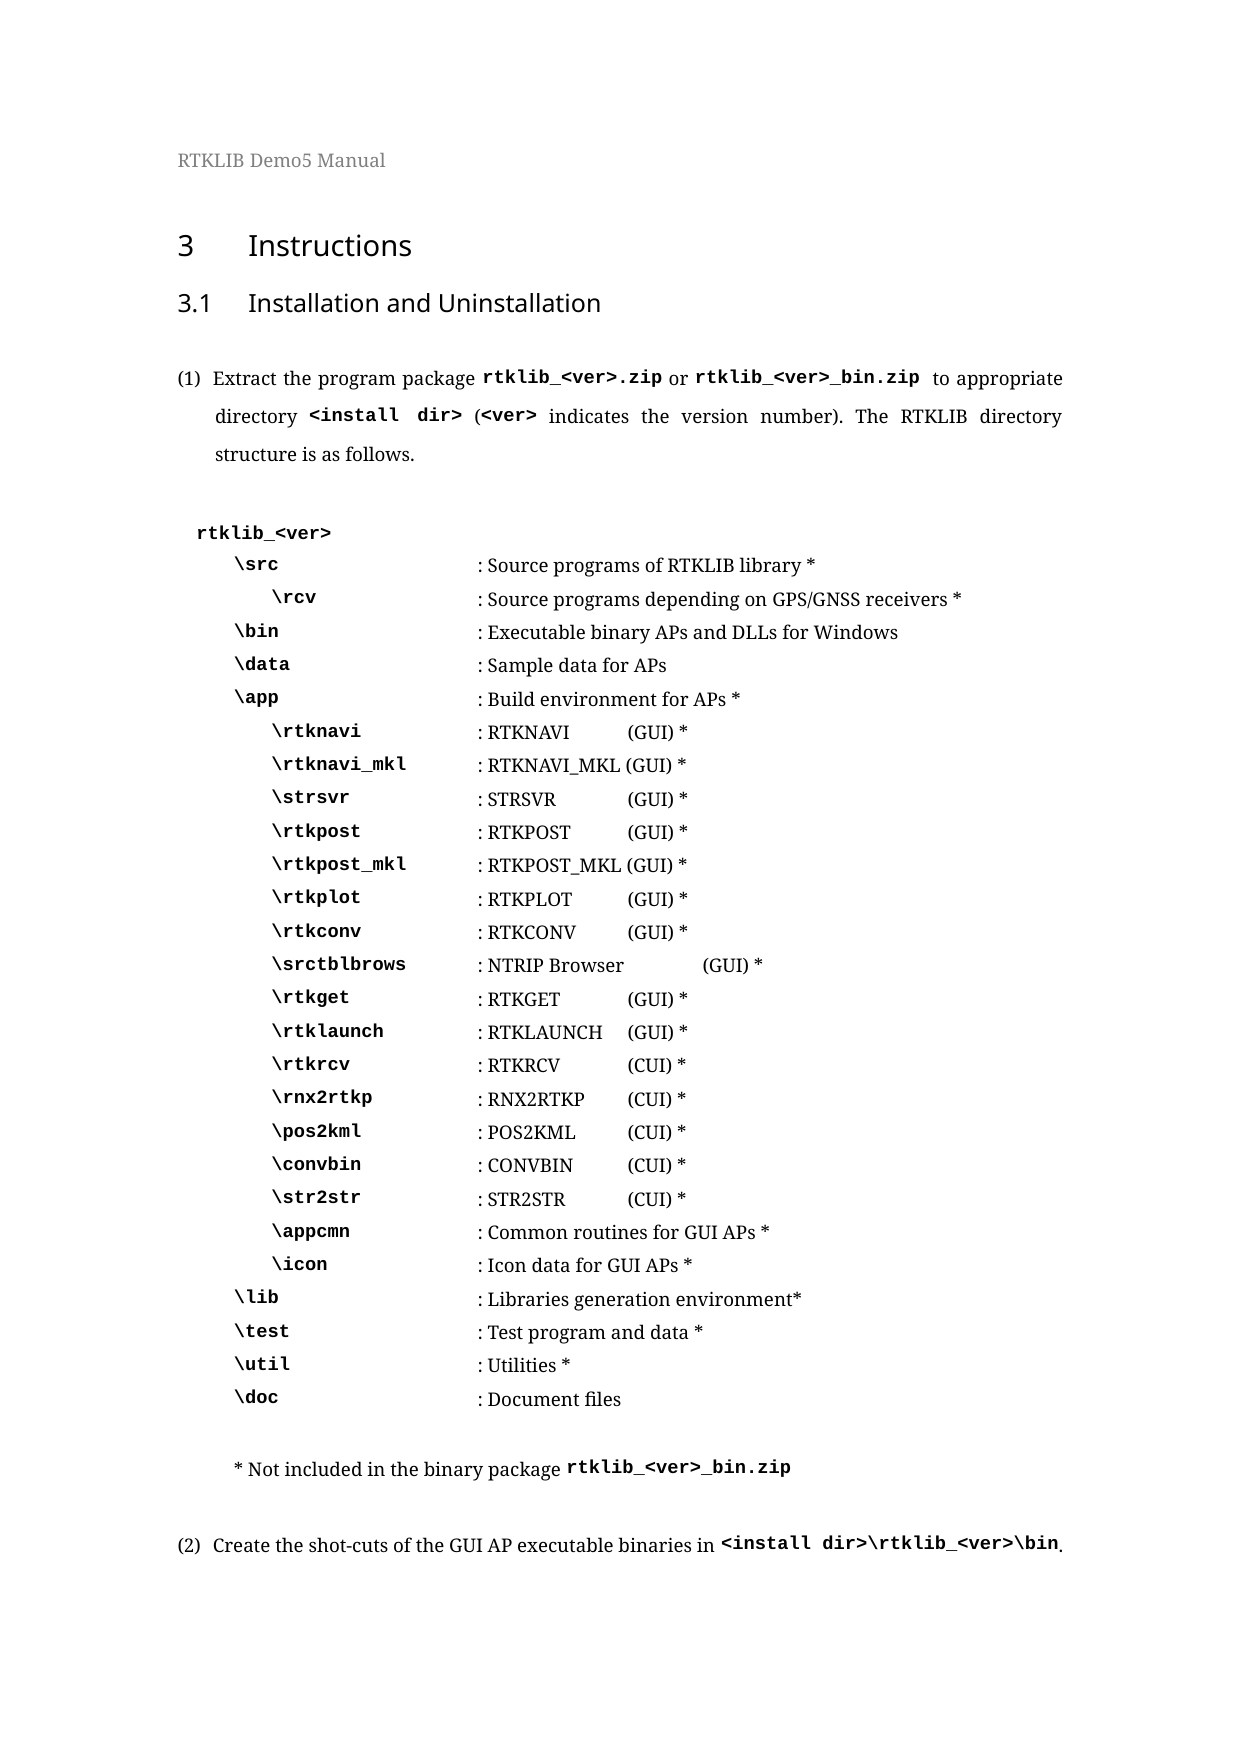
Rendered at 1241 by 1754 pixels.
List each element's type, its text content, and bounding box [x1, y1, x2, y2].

text \rtkconv : RTKCONV (GUI) * [271, 912, 1063, 945]
text \rtkpost : RTKPOST (GUI) * [271, 812, 1063, 845]
text \str2str : STR2STR (CUI) * [271, 1178, 1063, 1212]
text \lib : Libraries generation environment* [233, 1278, 1063, 1312]
list Extract the program package rtklib_<ver>.zip or rtklib_<ver>_bin.zip to appropriate directory <install dir> (<ver> indicates the version number). The RTKLIB directory structure is as follows. [177, 359, 1063, 473]
text * Not included in the binary package rtklib_<ver>_bin.zip [233, 1449, 1026, 1488]
text \icon : Icon data for GUI APs * [271, 1245, 1063, 1278]
text \rtkrcv : RTKRCV (CUI) * [271, 1045, 1063, 1078]
text \test : Test program and data * [233, 1312, 1063, 1345]
text \rtkget : RTKGET (GUI) * [271, 978, 1063, 1012]
text \doc : Document files [233, 1378, 1063, 1412]
text \convbin : CONVBIN (CUI) * [271, 1145, 1063, 1178]
text \strsvr : STRSVR (GUI) * [271, 778, 1063, 812]
text rtklib_<ver> [196, 512, 1063, 545]
text \rnx2rtkp : RNX2RTKP (CUI) * [271, 1078, 1063, 1112]
subtitle 3.1 Installation and Uninstallation [177, 283, 1063, 321]
text \rtknavi : RTKNAVI (GUI) * [271, 712, 1063, 745]
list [177, 1526, 1063, 1564]
text \data : Sample data for APs [233, 645, 1063, 678]
text \bin : Executable binary APs and DLLs for Windows [233, 612, 1063, 645]
text \rtknavi_mkl : RTKNAVI_MKL (GUI) * [271, 745, 1063, 778]
text \rtkplot : RTKPLOT (GUI) * [271, 878, 1063, 912]
text \src : Source programs of RTKLIB library * [233, 545, 1063, 578]
text \srctblbrows : NTRIP Browser (GUI) * [271, 945, 1063, 978]
text \appcmn : Common routines for GUI APs * [271, 1212, 1063, 1245]
text \rtklaunch : RTKLAUNCH (GUI) * [271, 1012, 1063, 1045]
text \pos2kml : POS2KML (CUI) * [271, 1112, 1063, 1145]
text \app : Build environment for APs * [233, 678, 1063, 712]
text \rcv : Source programs depending on GPS/GNSS receivers * [271, 578, 1063, 612]
subtitle 3 Instructions [177, 207, 1063, 283]
text \util : Utilities * [233, 1345, 1063, 1378]
text \rtkpost_mkl : RTKPOST_MKL (GUI) * [271, 845, 1063, 878]
